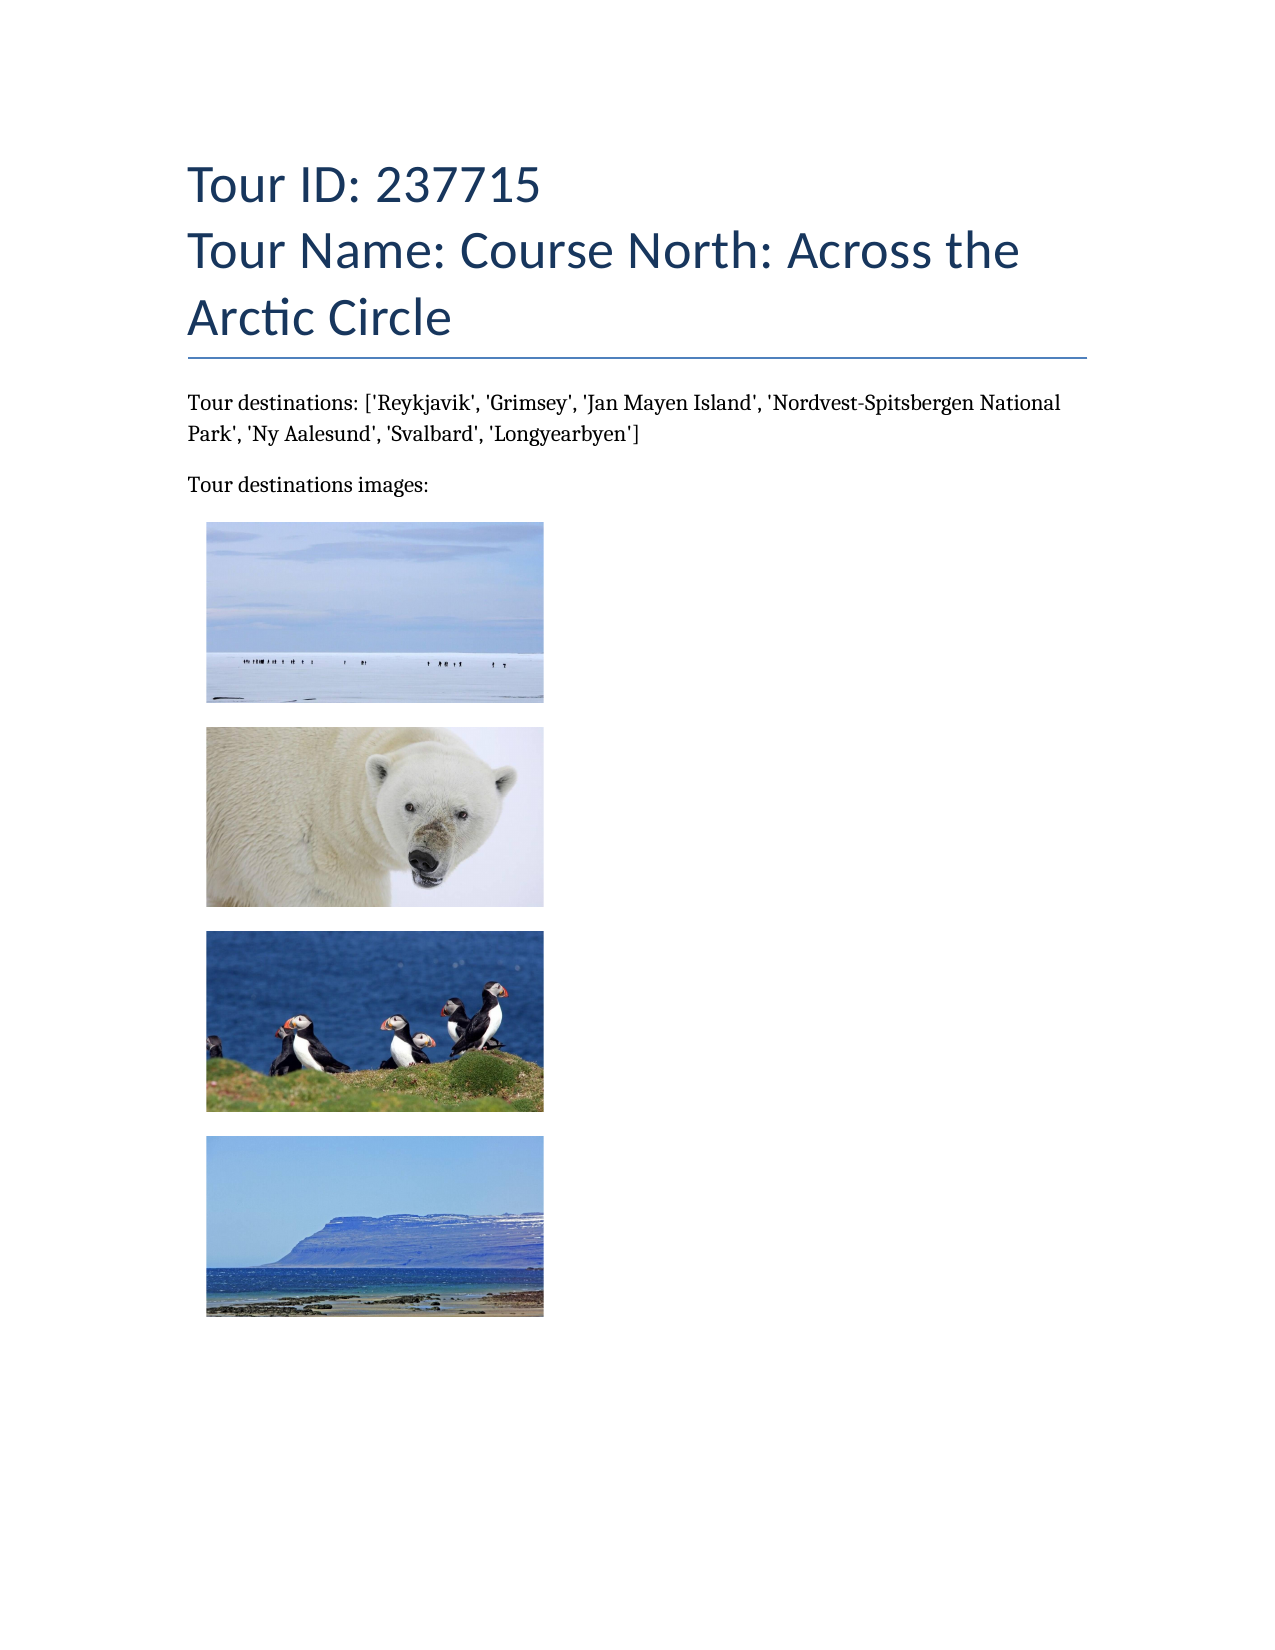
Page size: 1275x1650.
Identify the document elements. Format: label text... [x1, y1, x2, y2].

text Tour destinations images: [187, 471, 1087, 498]
title Tour ID: 237715 Tour Name: Course North: Across the Arctic Circle [187, 150, 1087, 359]
picture [206, 931, 544, 1112]
picture [206, 1136, 544, 1317]
picture [206, 522, 544, 703]
picture [206, 727, 544, 907]
text Tour destinations: ['Reykjavik', 'Grimsey', 'Jan Mayen Island', 'Nordvest-Spitsbergen National Park', 'Ny Aalesund', 'Svalbard', 'Longyearbyen'] [187, 390, 1087, 447]
